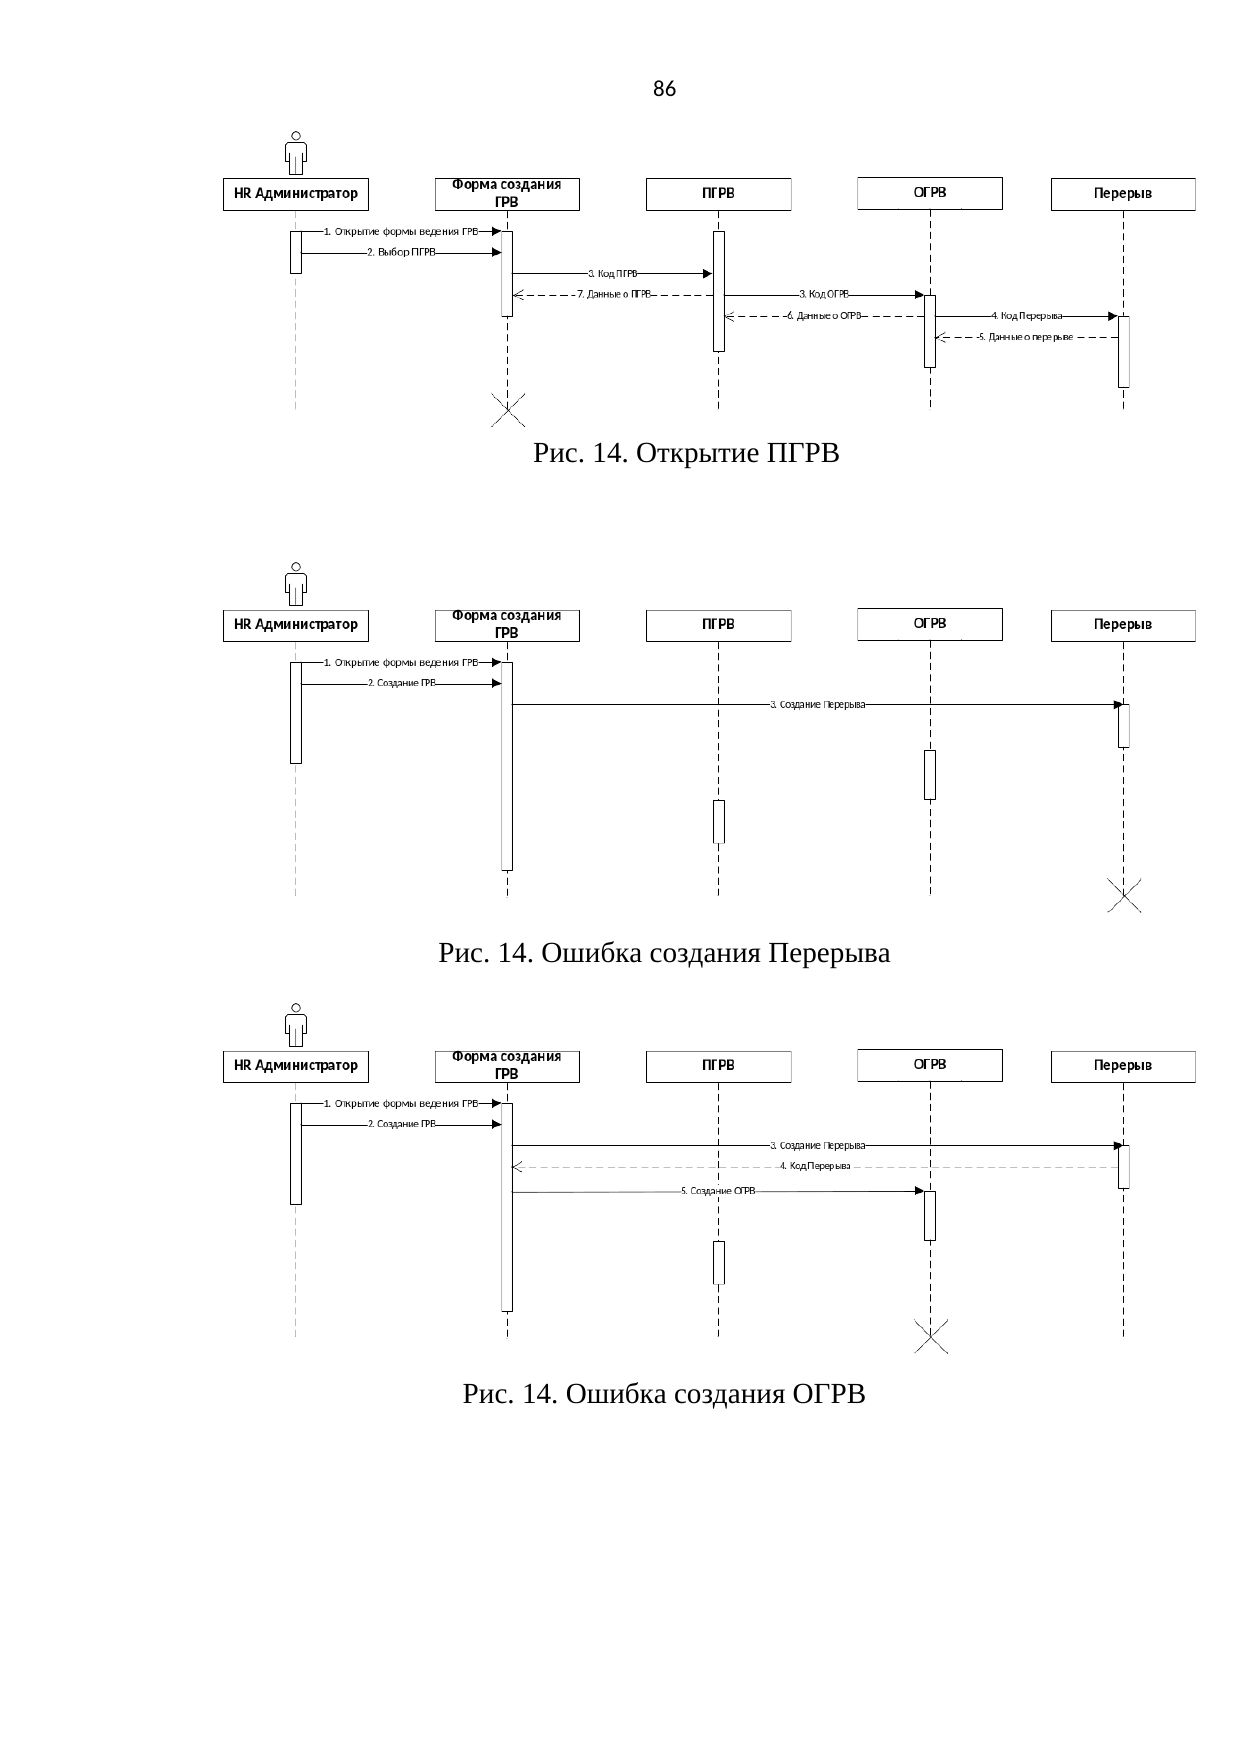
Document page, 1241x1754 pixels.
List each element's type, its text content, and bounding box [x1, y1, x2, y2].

text Рис. 14. Открытие ПГРВ [177, 435, 1152, 469]
text Рис. 14. Ошибка создания ОГРВ [177, 1002, 1152, 1410]
text Рис. 14. Ошибка создания Перерыва [177, 561, 1152, 969]
